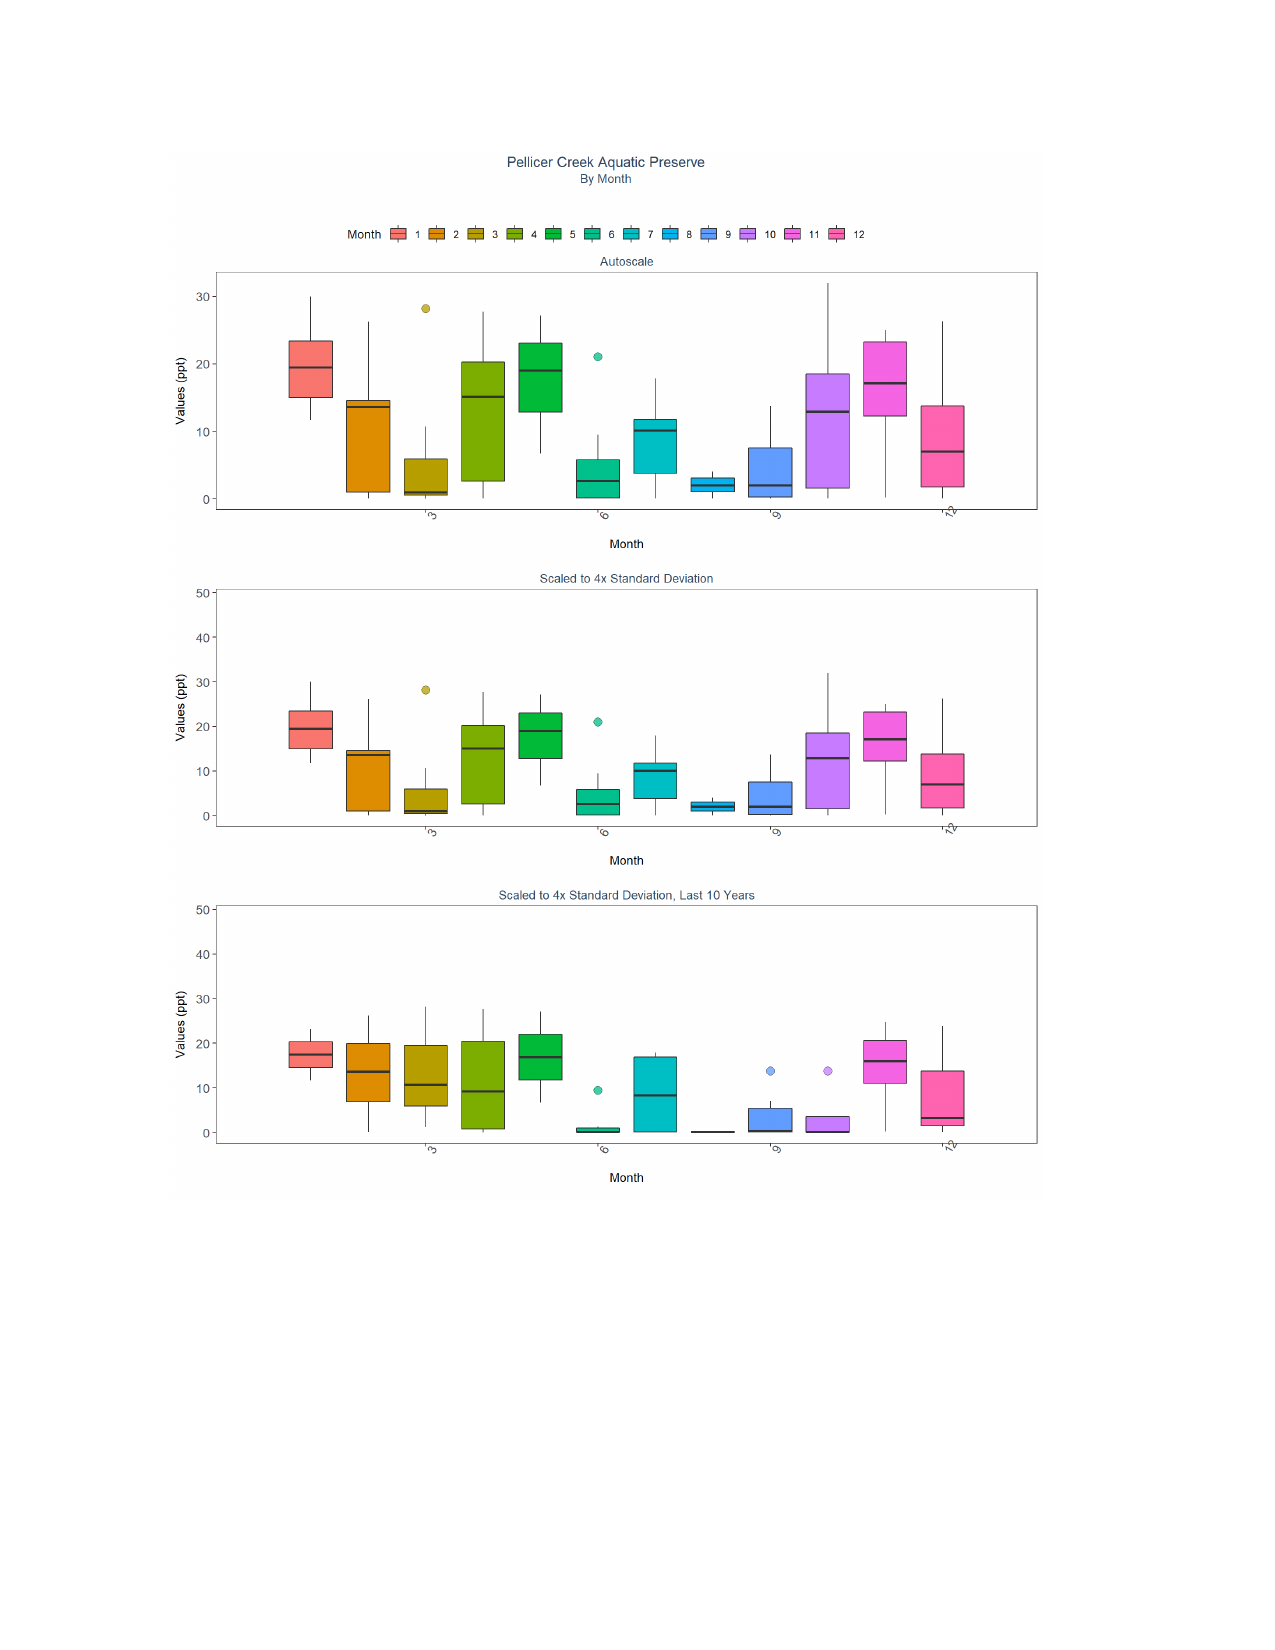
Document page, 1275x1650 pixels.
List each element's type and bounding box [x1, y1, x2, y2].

picture [168, 150, 1044, 1200]
